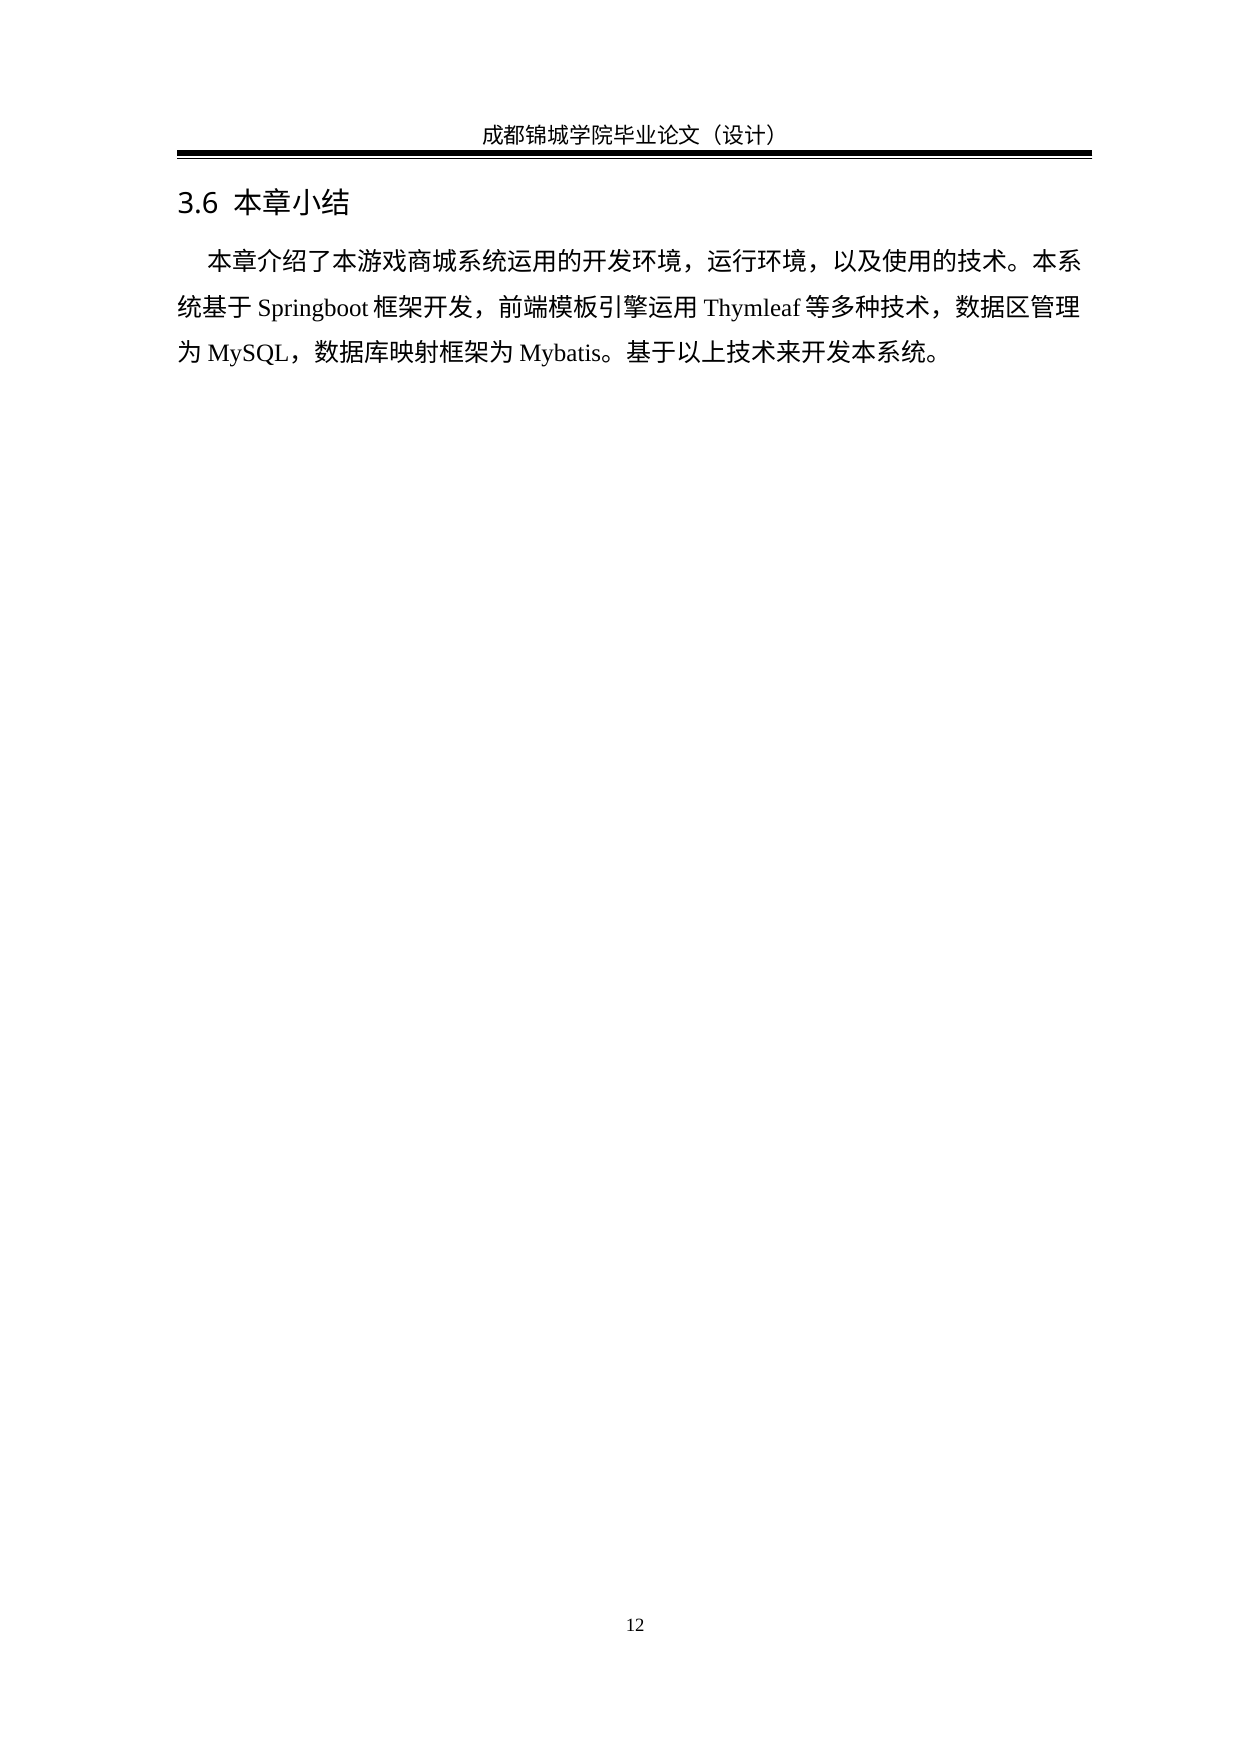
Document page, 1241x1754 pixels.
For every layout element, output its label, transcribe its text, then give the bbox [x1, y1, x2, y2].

list 本章介绍了本游戏商城系统运用的开发环境，运行环境，以及使用的技术。本系统基于Springboot框架开发，前端模板引擎运用Thymleaf等多种技术，数据区管理为MySQL，数据库映射框架为Mybatis。基于以上技术来开发本系统。 [177, 233, 1092, 371]
list 3.6 本章小结 [177, 177, 1092, 223]
